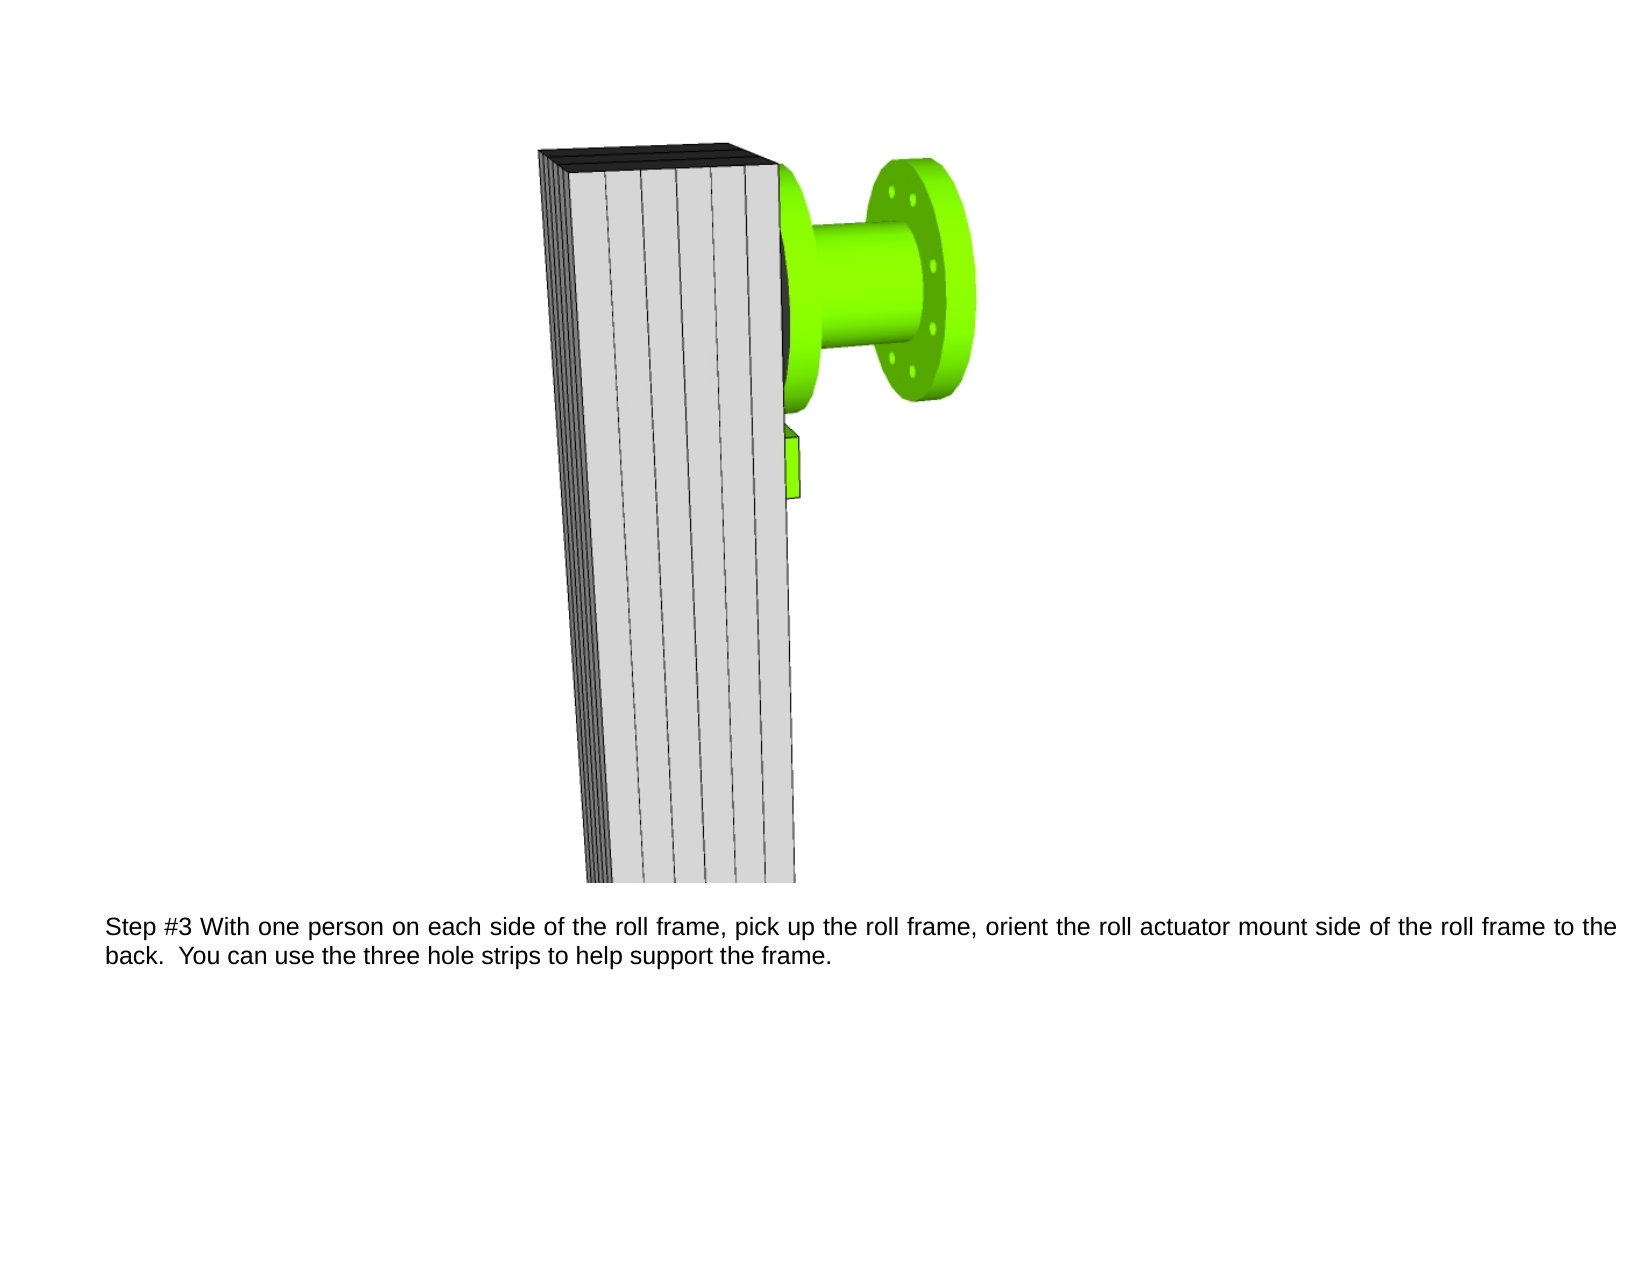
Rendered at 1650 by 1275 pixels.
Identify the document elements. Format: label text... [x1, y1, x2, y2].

picture [105, 37, 1650, 883]
text Step #3 With one person on each side of the roll frame, pick up the roll frame, orient the roll actuator mount side of the roll frame to the back. You can use the three hole strips to help support the frame. [105, 912, 1620, 969]
